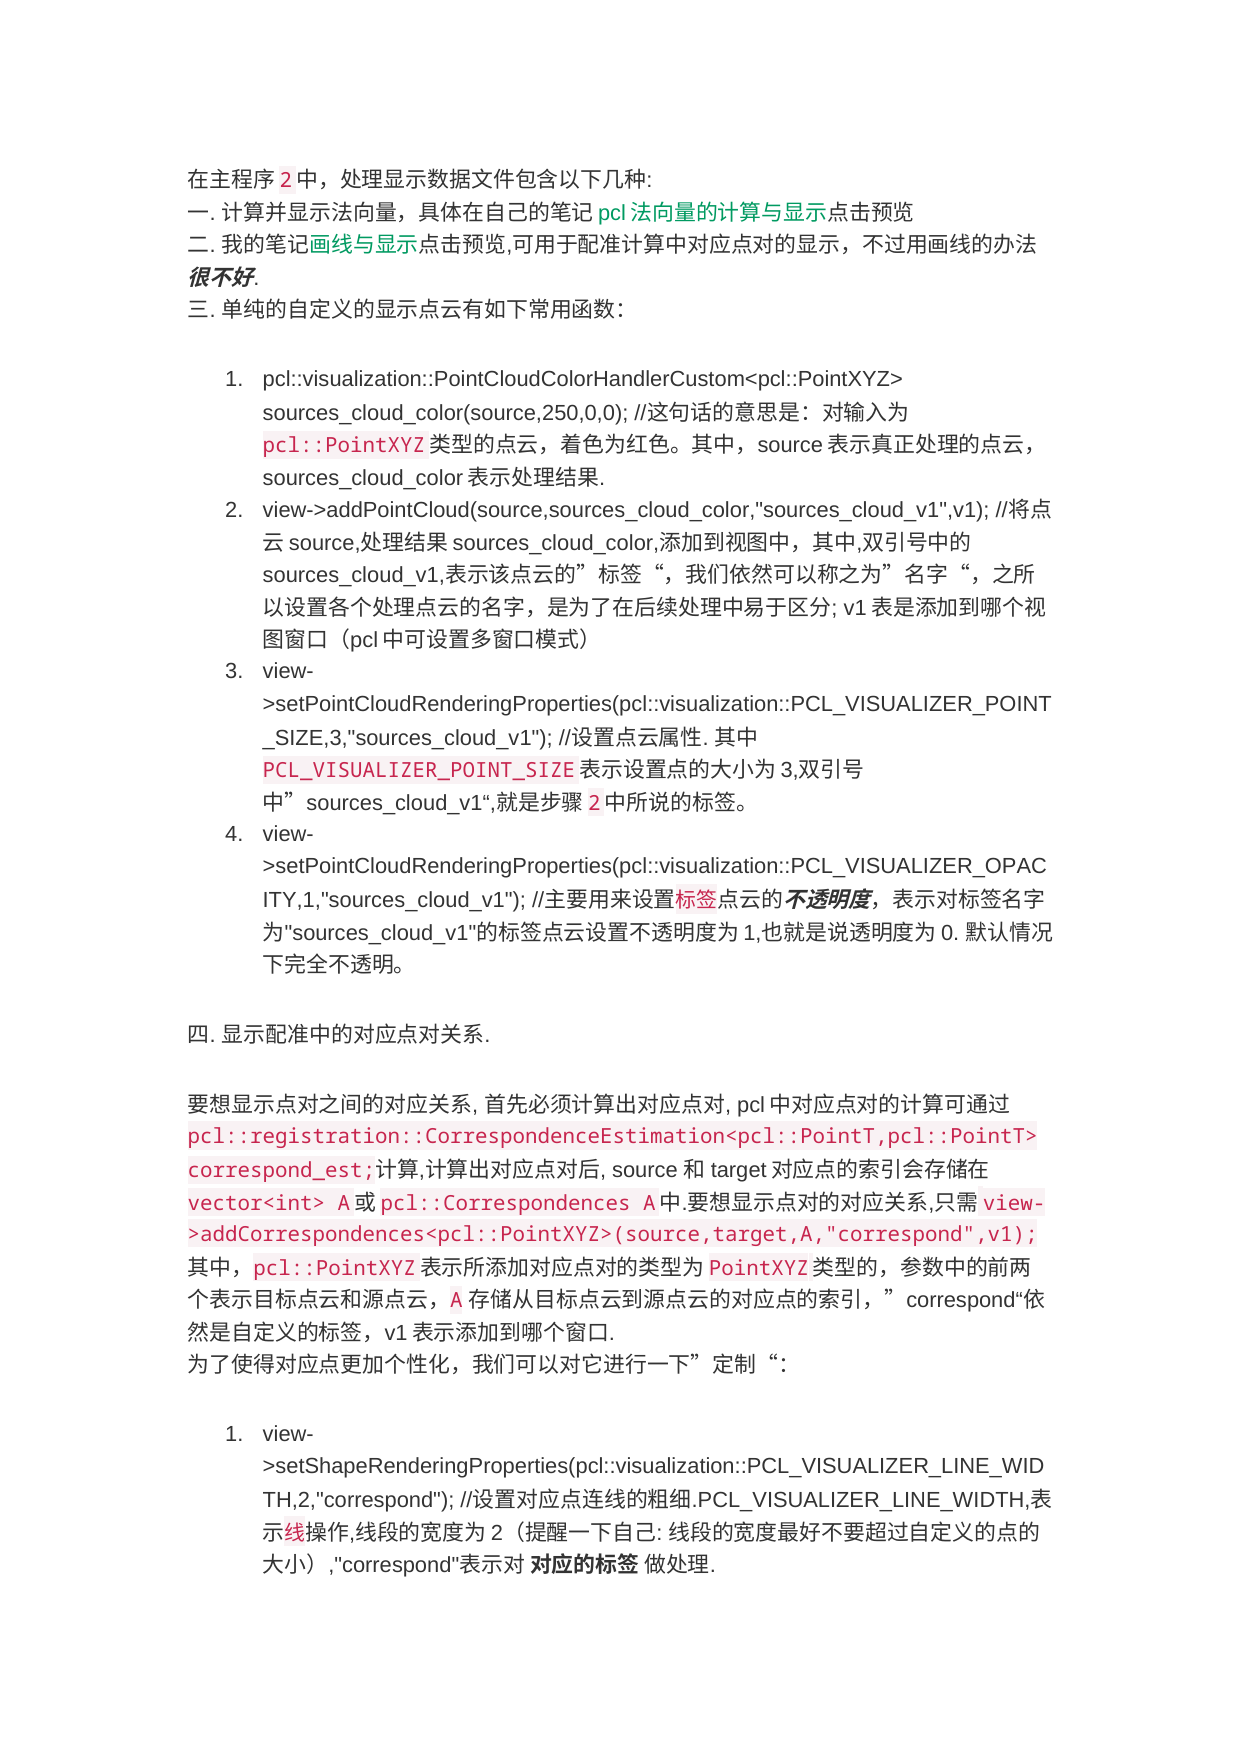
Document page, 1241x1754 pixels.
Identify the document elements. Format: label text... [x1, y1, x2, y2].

list view->addPointCloud(source,sources_cloud_color,"sources_cloud_v1",v1); //将点云source,处理结果sources_cloud_color,添加到视图中，其中,双引号中的sources_cloud_v1,表示该点云的”标签“，我们依然可以称之为”名字“，之所以设置各个处理点云的名字，是为了在后续处理中易于区分; v1表是添加到哪个视图窗口（pcl中可设置多窗口模式） [225, 492, 1053, 654]
text 四. 显示配准中的对应点对关系. [187, 1017, 1053, 1049]
text 要想显示点对之间的对应关系, 首先必须计算出对应点对, pcl中对应点对的计算可通过pcl::registration::CorrespondenceEstimation<pcl::PointT,pcl::PointT> correspond_est;计算,计算出对应点对后, source 和 target对应点的索引会存储在vector<int> A或pcl::Correspondences A中.要想显示点对的对应关系,只需 view->addCorrespondences<pcl::PointXYZ>(source,target,A,"correspond",v1); 其中，pcl::PointXYZ表示所添加对应点对的类型为PointXYZ类型的，参数中的前两个表示目标点云和源点云，A 存储从目标点云到源点云的对应点的索引，”correspond“依然是自定义的标签，v1表示添加到哪个窗口. 为了使得对应点更加个性化，我们可以对它进行一下”定制“： [187, 1087, 1053, 1379]
text 在主程序2中，处理显示数据文件包含以下几种: 一. 计算并显示法向量，具体在自己的笔记pcl法向量的计算与显示点击预览 二. 我的笔记画线与显示点击预览,可用于配准计算中对应点对的显示，不过用画线的办法很不好. 三. 单纯的自定义的显示点云有如下常用函数： [187, 162, 1053, 324]
list view->setPointCloudRenderingProperties(pcl::visualization::PCL_VISUALIZER_POINT_SIZE,3,"sources_cloud_v1"); //设置点云属性. 其中PCL_VISUALIZER_POINT_SIZE表示设置点的大小为3,双引号中”sources_cloud_v1“,就是步骤2中所说的标签。 [225, 654, 1053, 817]
list pcl::visualization::PointCloudColorHandlerCustom<pcl::PointXYZ> sources_cloud_color(source,250,0,0); //这句话的意思是：对输入为pcl::PointXYZ类型的点云，着色为红色。其中，source表示真正处理的点云，sources_cloud_color表示处理结果. [225, 362, 1053, 492]
list view->setPointCloudRenderingProperties(pcl::visualization::PCL_VISUALIZER_OPACITY,1,"sources_cloud_v1"); //主要用来设置标签点云的不透明度，表示对标签名字为"sources_cloud_v1"的标签点云设置不透明度为1,也就是说透明度为0. 默认情况下完全不透明。 [225, 817, 1053, 979]
list view->setShapeRenderingProperties(pcl::visualization::PCL_VISUALIZER_LINE_WIDTH,2,"correspond"); //设置对应点连线的粗细.PCL_VISUALIZER_LINE_WIDTH,表示线操作,线段的宽度为2（提醒一下自己: 线段的宽度最好不要超过自定义的点的大小）,"correspond"表示对 对应的标签 做处理. [225, 1417, 1053, 1579]
